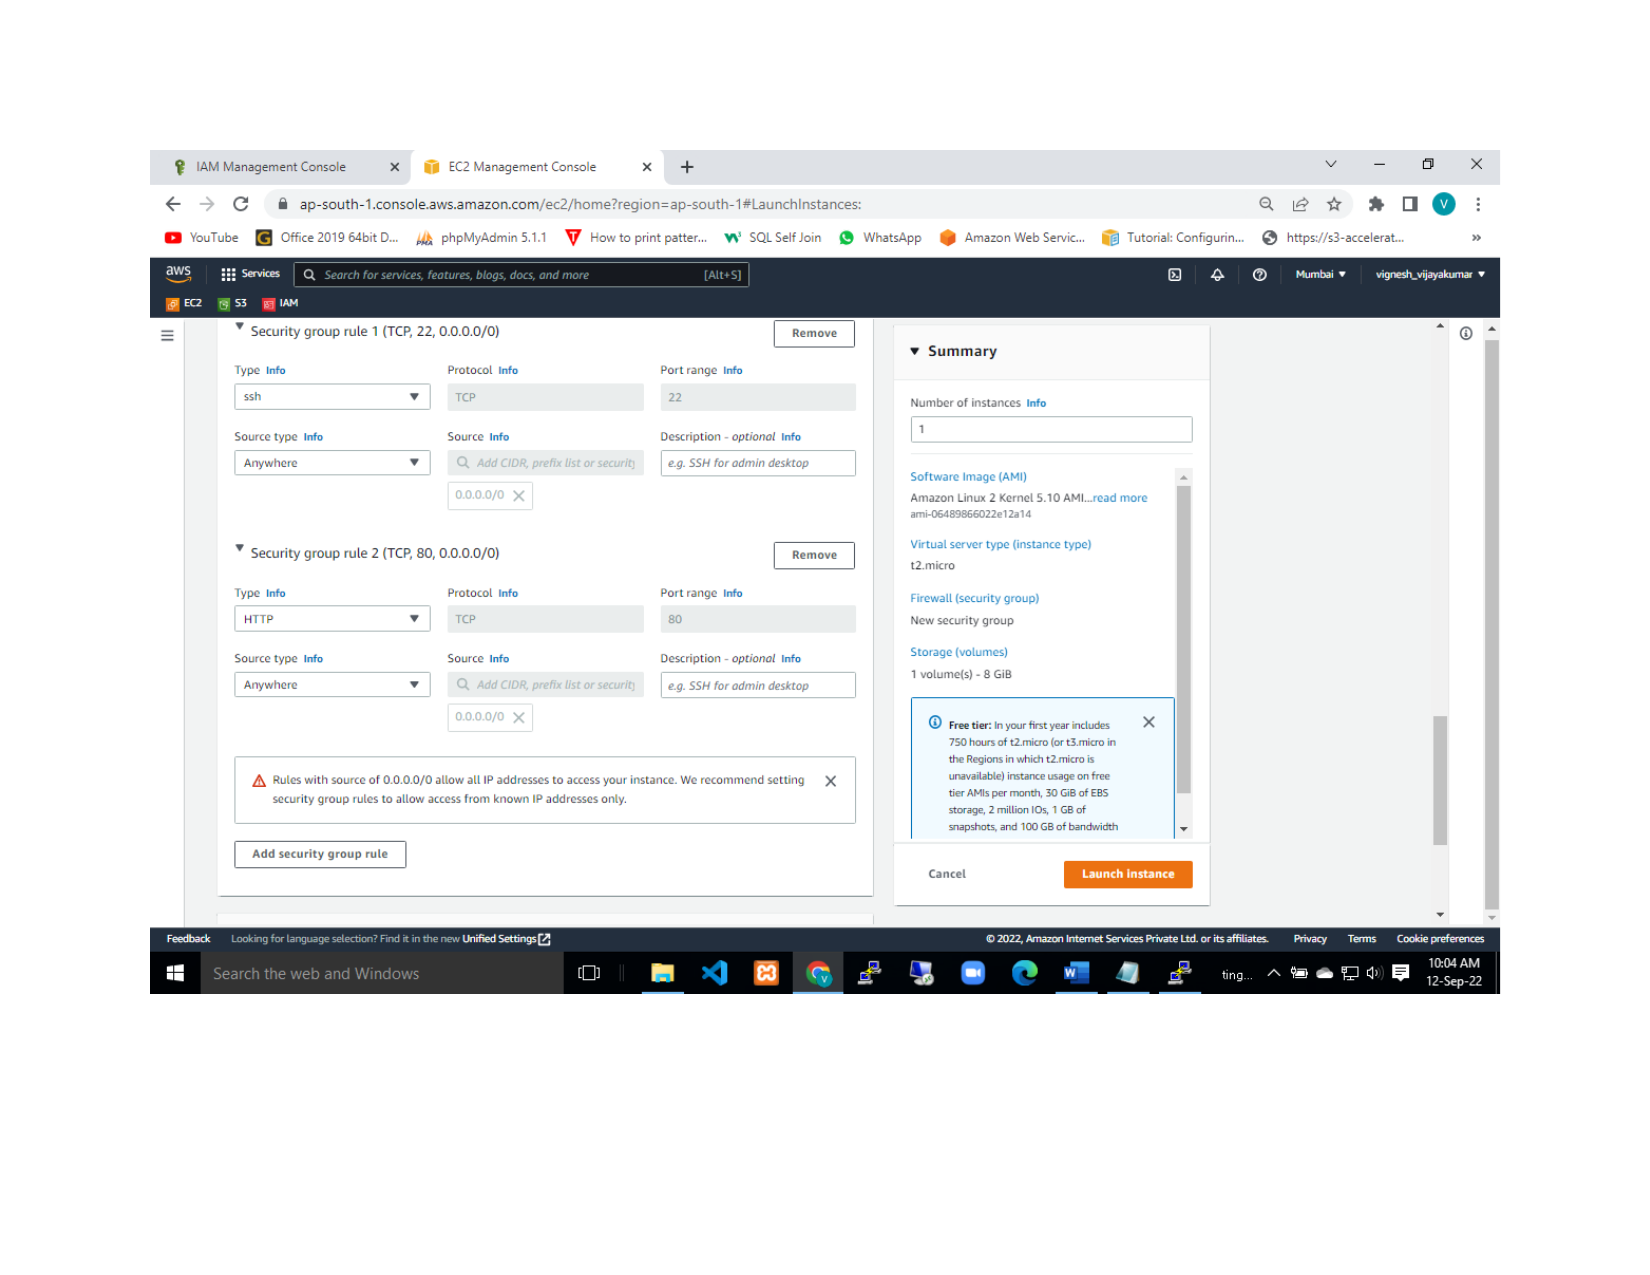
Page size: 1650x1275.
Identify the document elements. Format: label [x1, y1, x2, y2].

picture [150, 150, 1500, 994]
